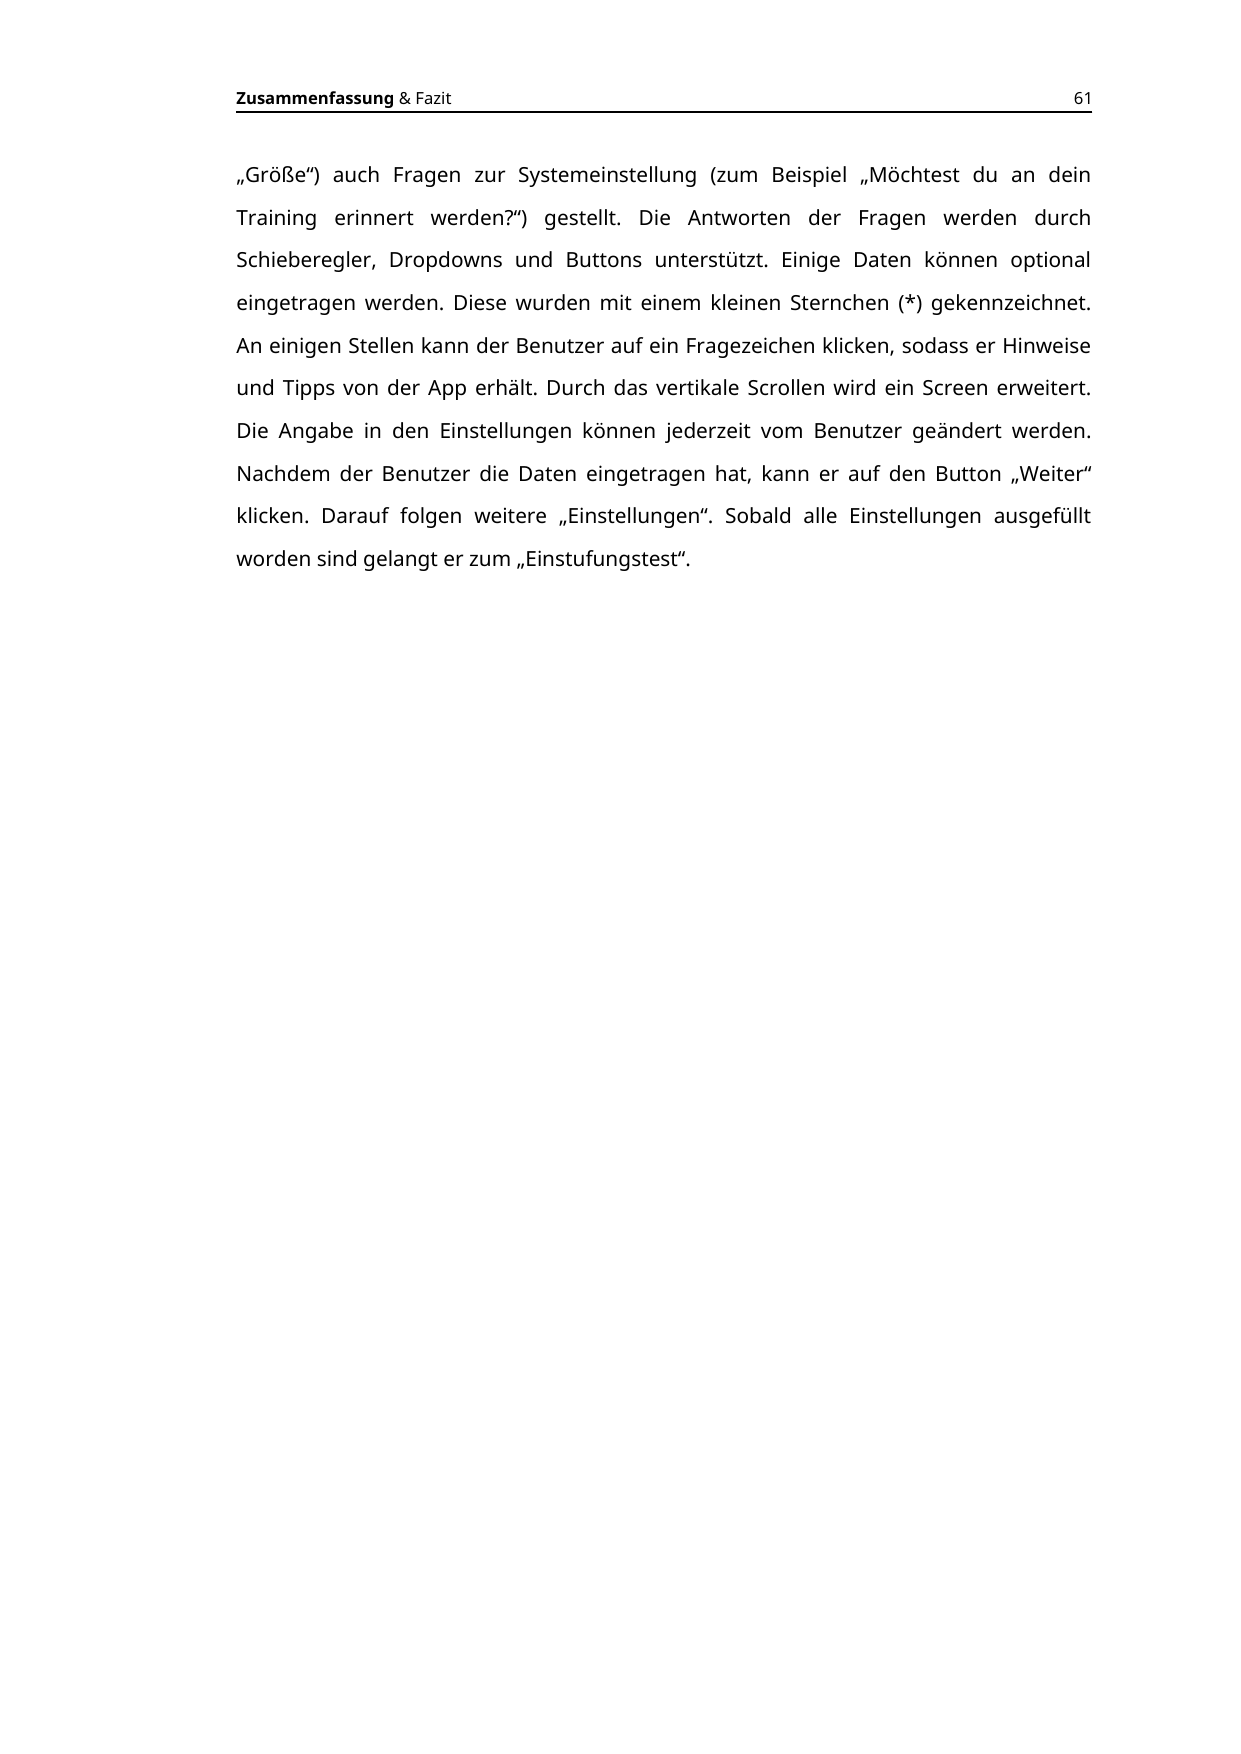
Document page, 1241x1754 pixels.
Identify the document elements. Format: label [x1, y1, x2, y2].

text [236, 160, 1092, 572]
